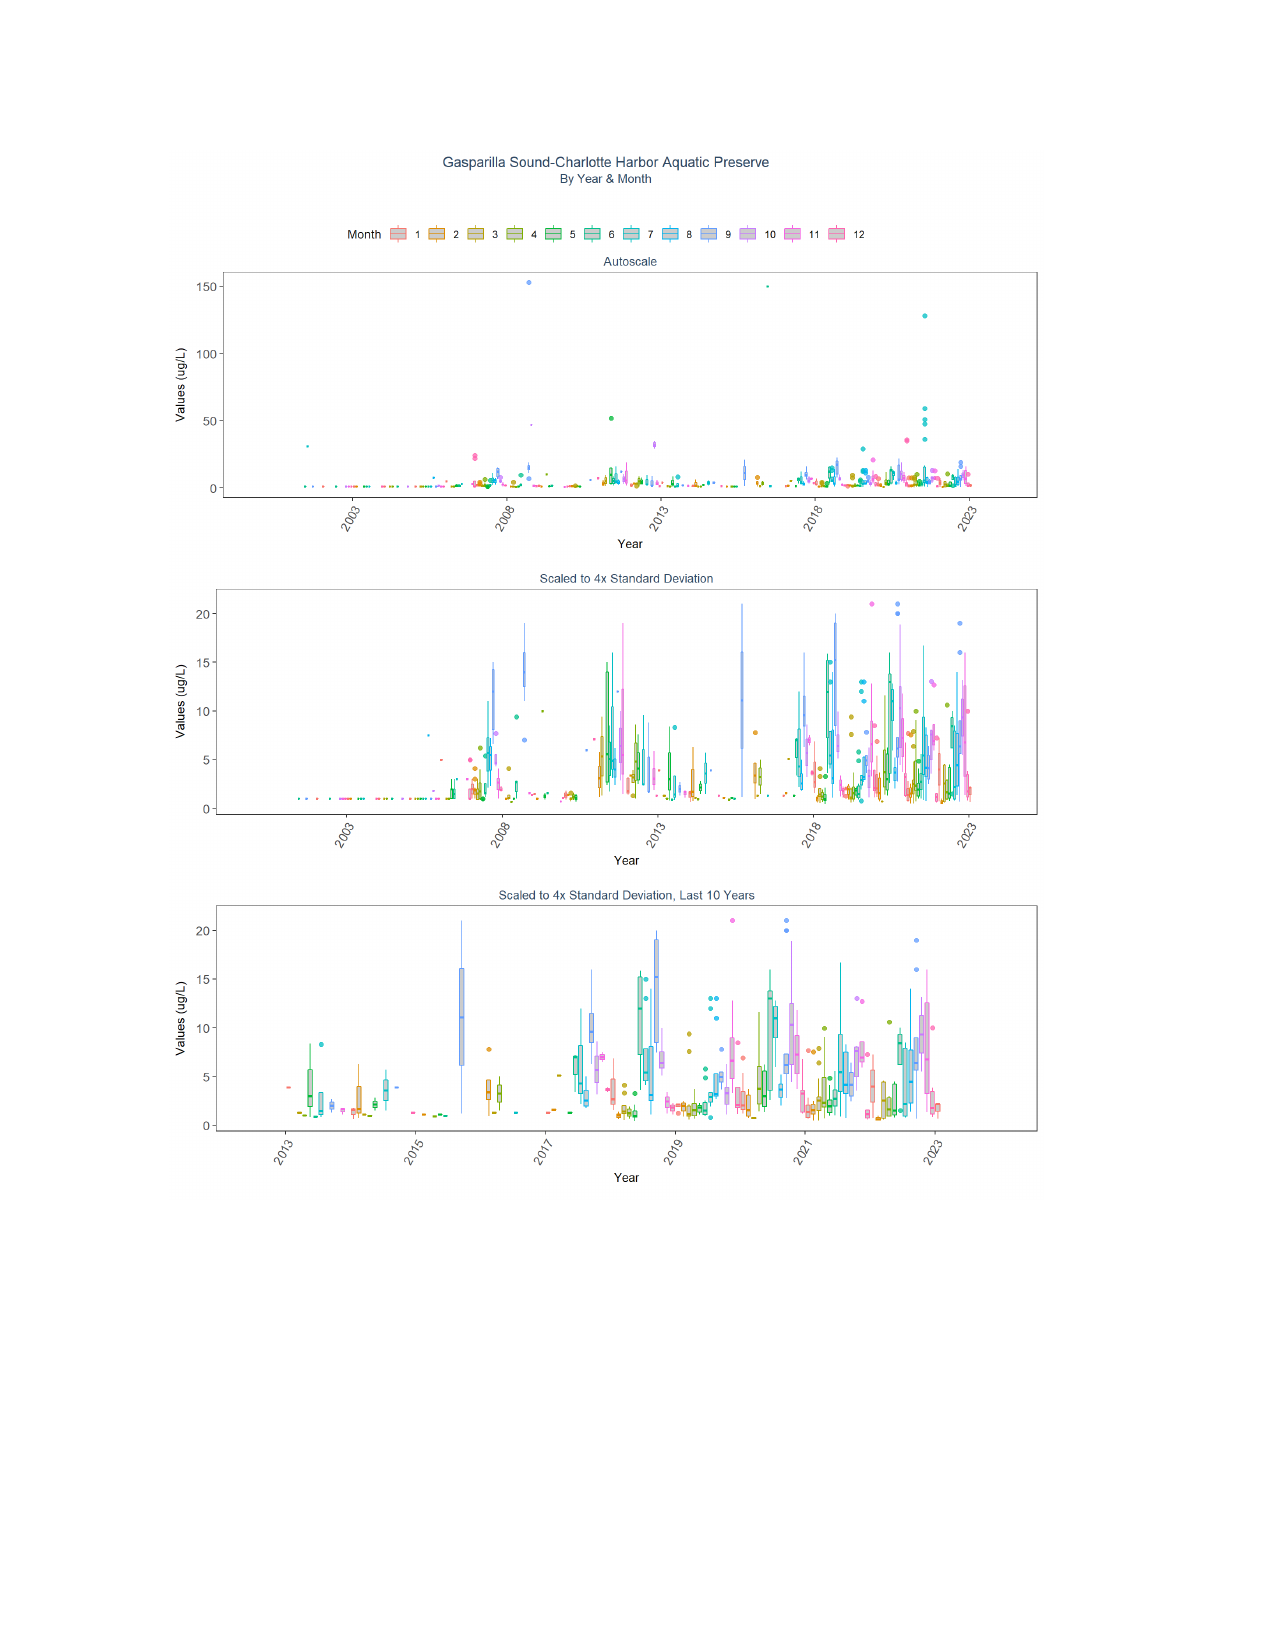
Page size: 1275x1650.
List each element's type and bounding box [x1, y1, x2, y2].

picture [168, 150, 1044, 1200]
